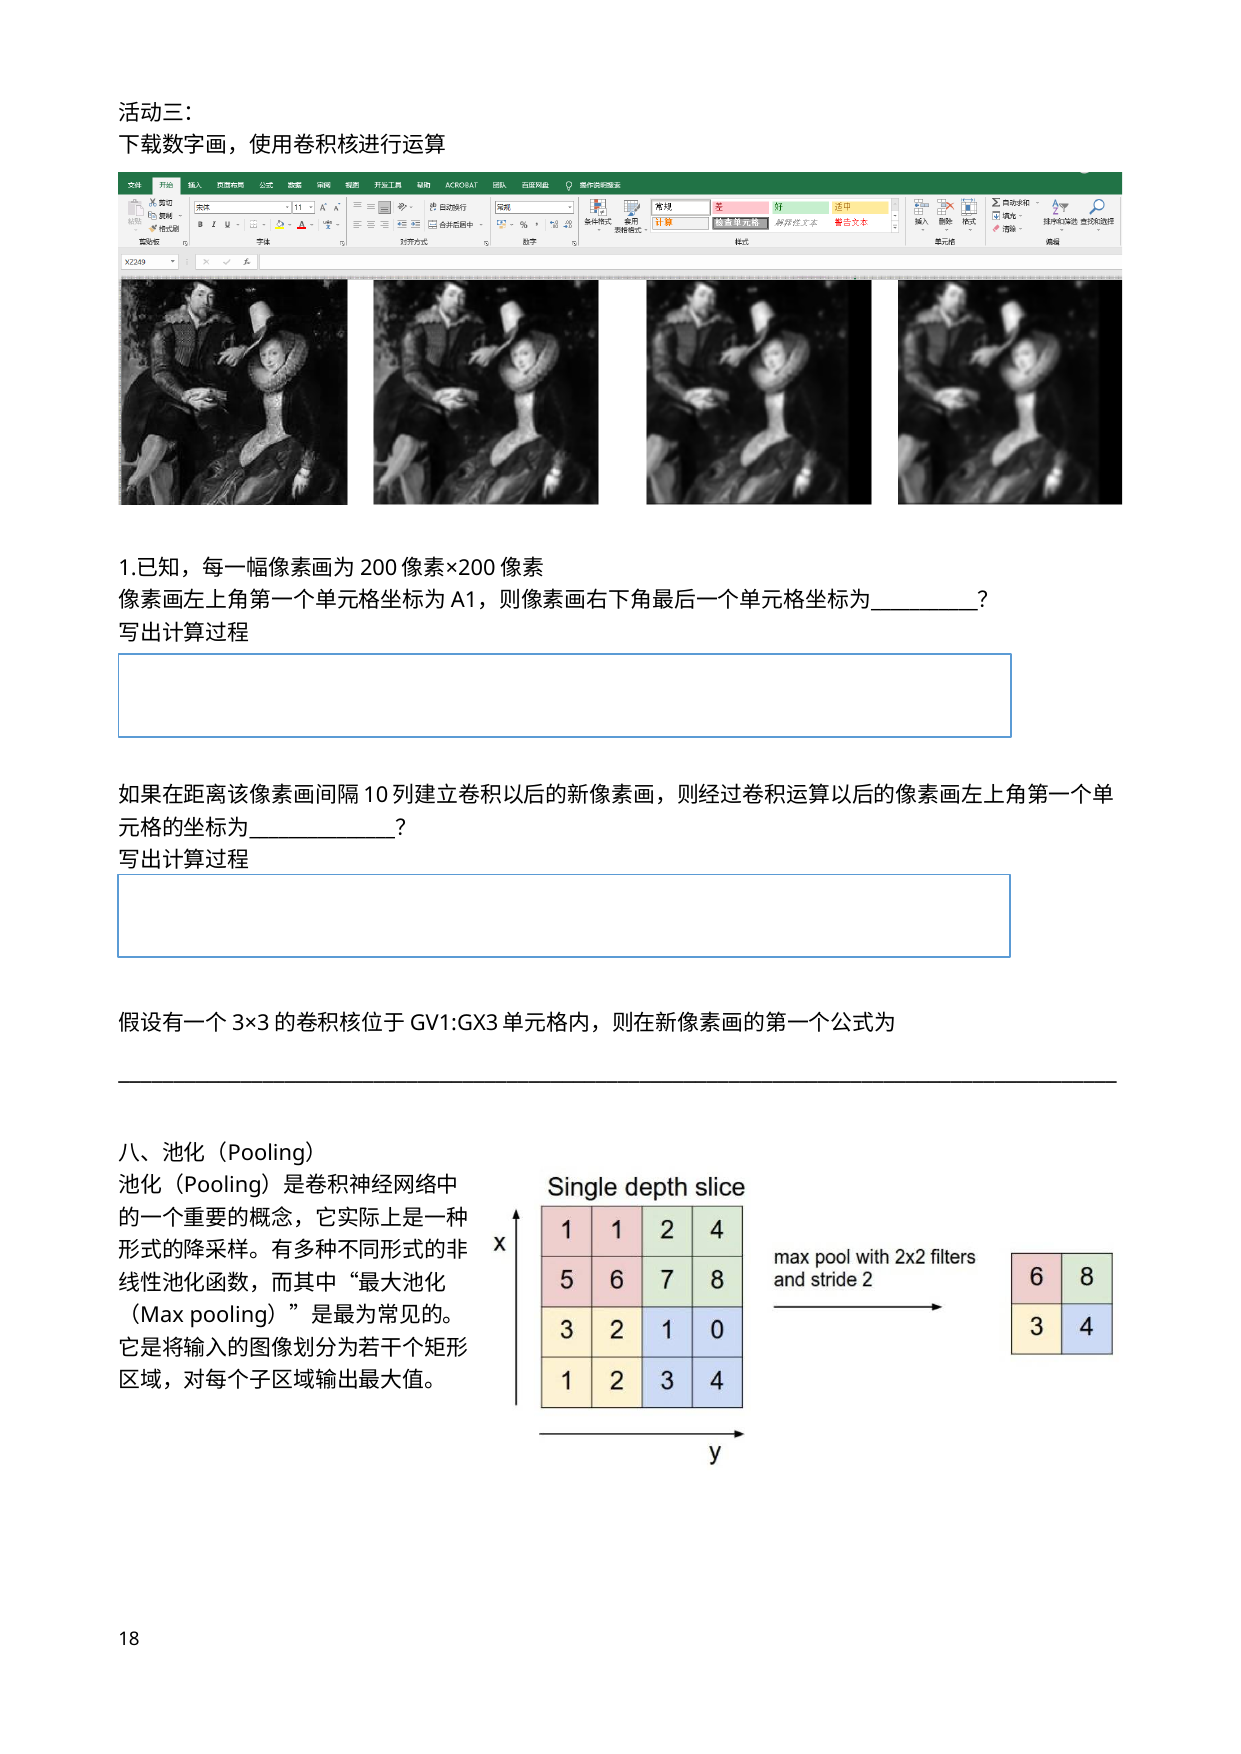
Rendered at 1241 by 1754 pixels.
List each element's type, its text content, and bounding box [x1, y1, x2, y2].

picture [118, 172, 1123, 505]
text 下载数字画，使用卷积核进行运算 [118, 127, 1122, 159]
text 八、池化（Pooling） [118, 1134, 1122, 1167]
text 假设有一个3×3的卷积核位于GV1:GX3单元格内，则在新像素画的第一个公式为 [118, 1004, 1122, 1037]
text __________________________________________________________________________________________ [118, 1037, 1122, 1102]
text 1.已知，每一幅像素画为200像素×200像素 [118, 549, 1122, 582]
text 像素画左上角第一个单元格坐标为A1，则像素画右下角最后一个单元格坐标为___________？ [118, 582, 1122, 614]
text 活动三： [118, 94, 1122, 127]
text 写出计算过程 [118, 614, 1122, 647]
text 如果在距离该像素画间隔10列建立卷积以后的新像素画，则经过卷积运算以后的像素画左上角第一个单元格的坐标为_______________？ [118, 777, 1122, 842]
picture [490, 1166, 1128, 1474]
text 写出计算过程 [118, 842, 1122, 874]
text 池化（Pooling）是卷积神经网络中的一个重要的概念，它实际上是一种形式的降采样。有多种不同形式的非线性池化函数，而其中“最大池化（Max pooling）”是最为常见的。它是将输入的图像划分为若干个矩形区域，对每个子区域输出最大值。 [118, 1167, 490, 1394]
